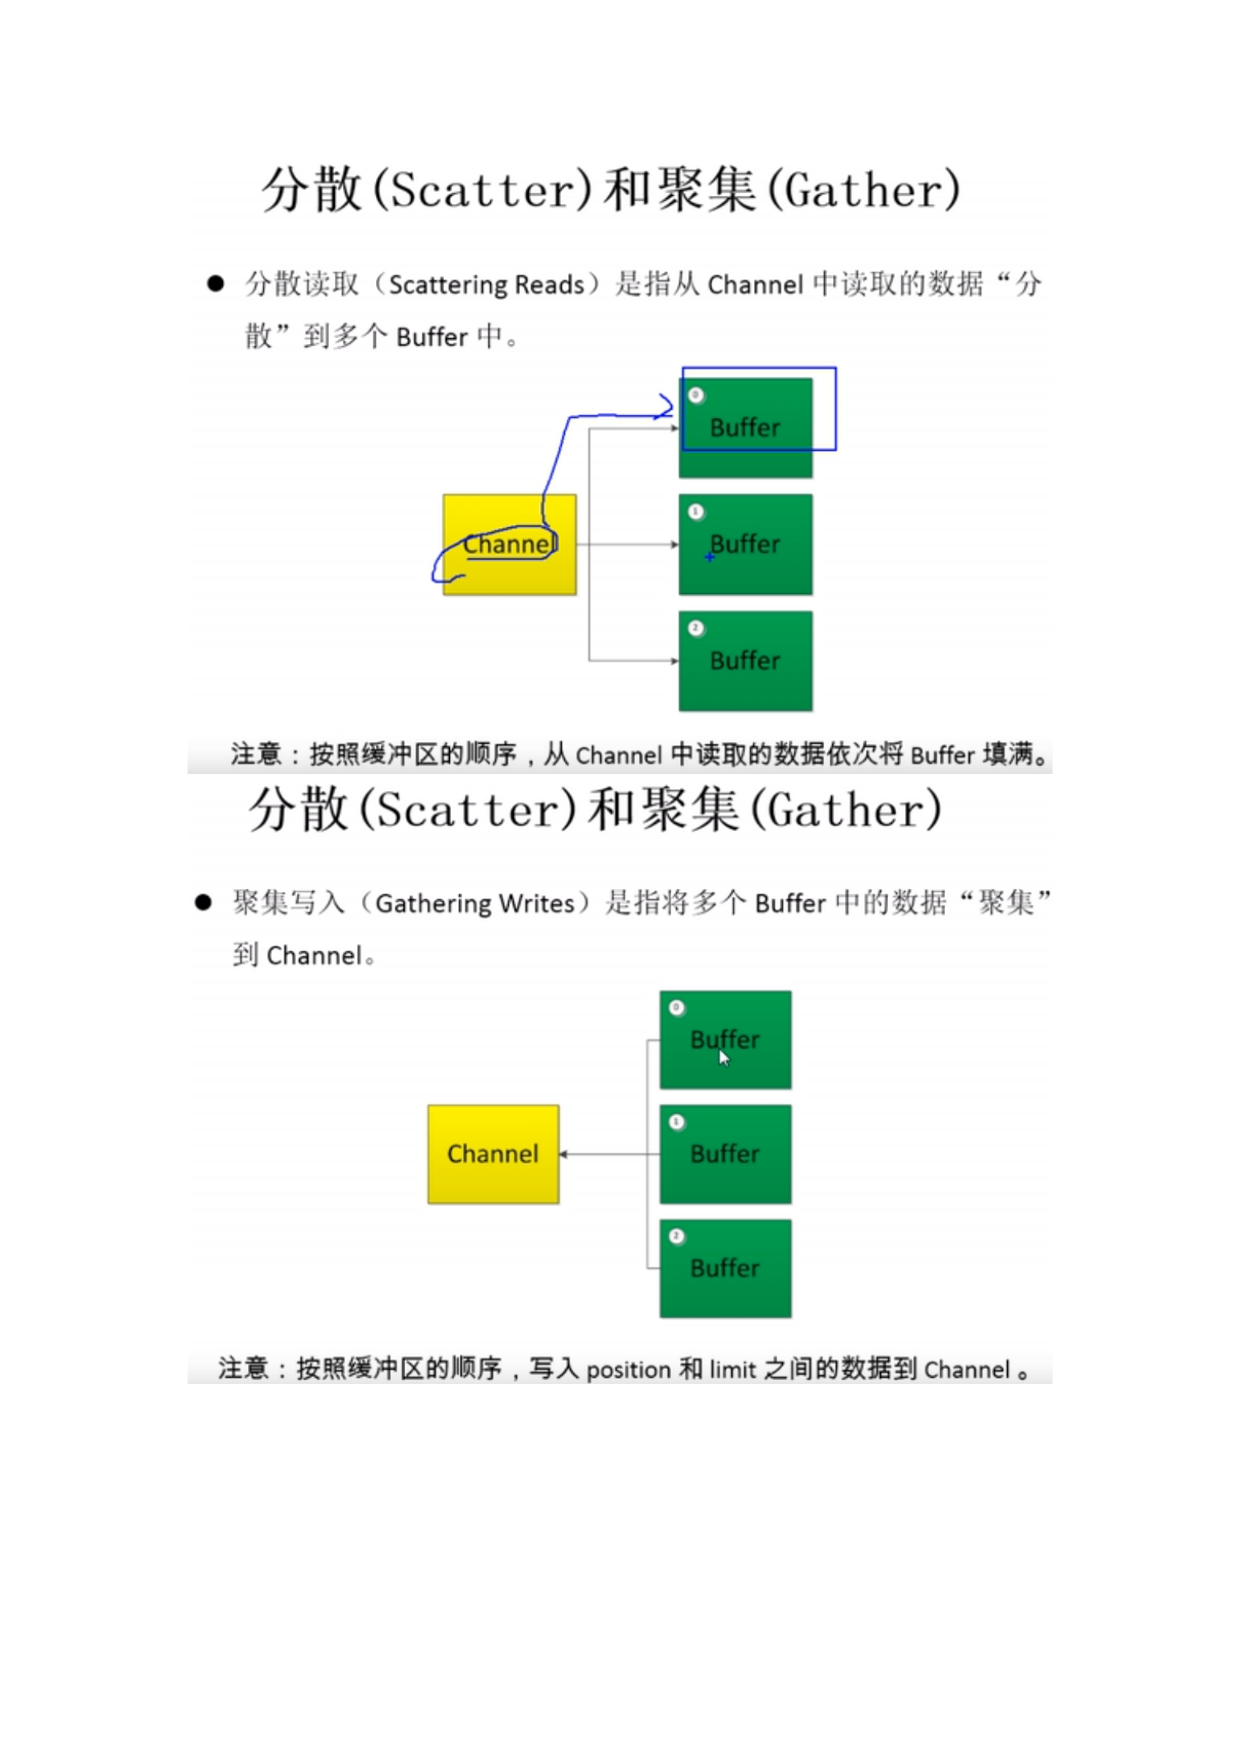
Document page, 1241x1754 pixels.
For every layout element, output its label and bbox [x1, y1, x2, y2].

picture [187, 162, 1053, 774]
picture [187, 779, 1053, 1384]
